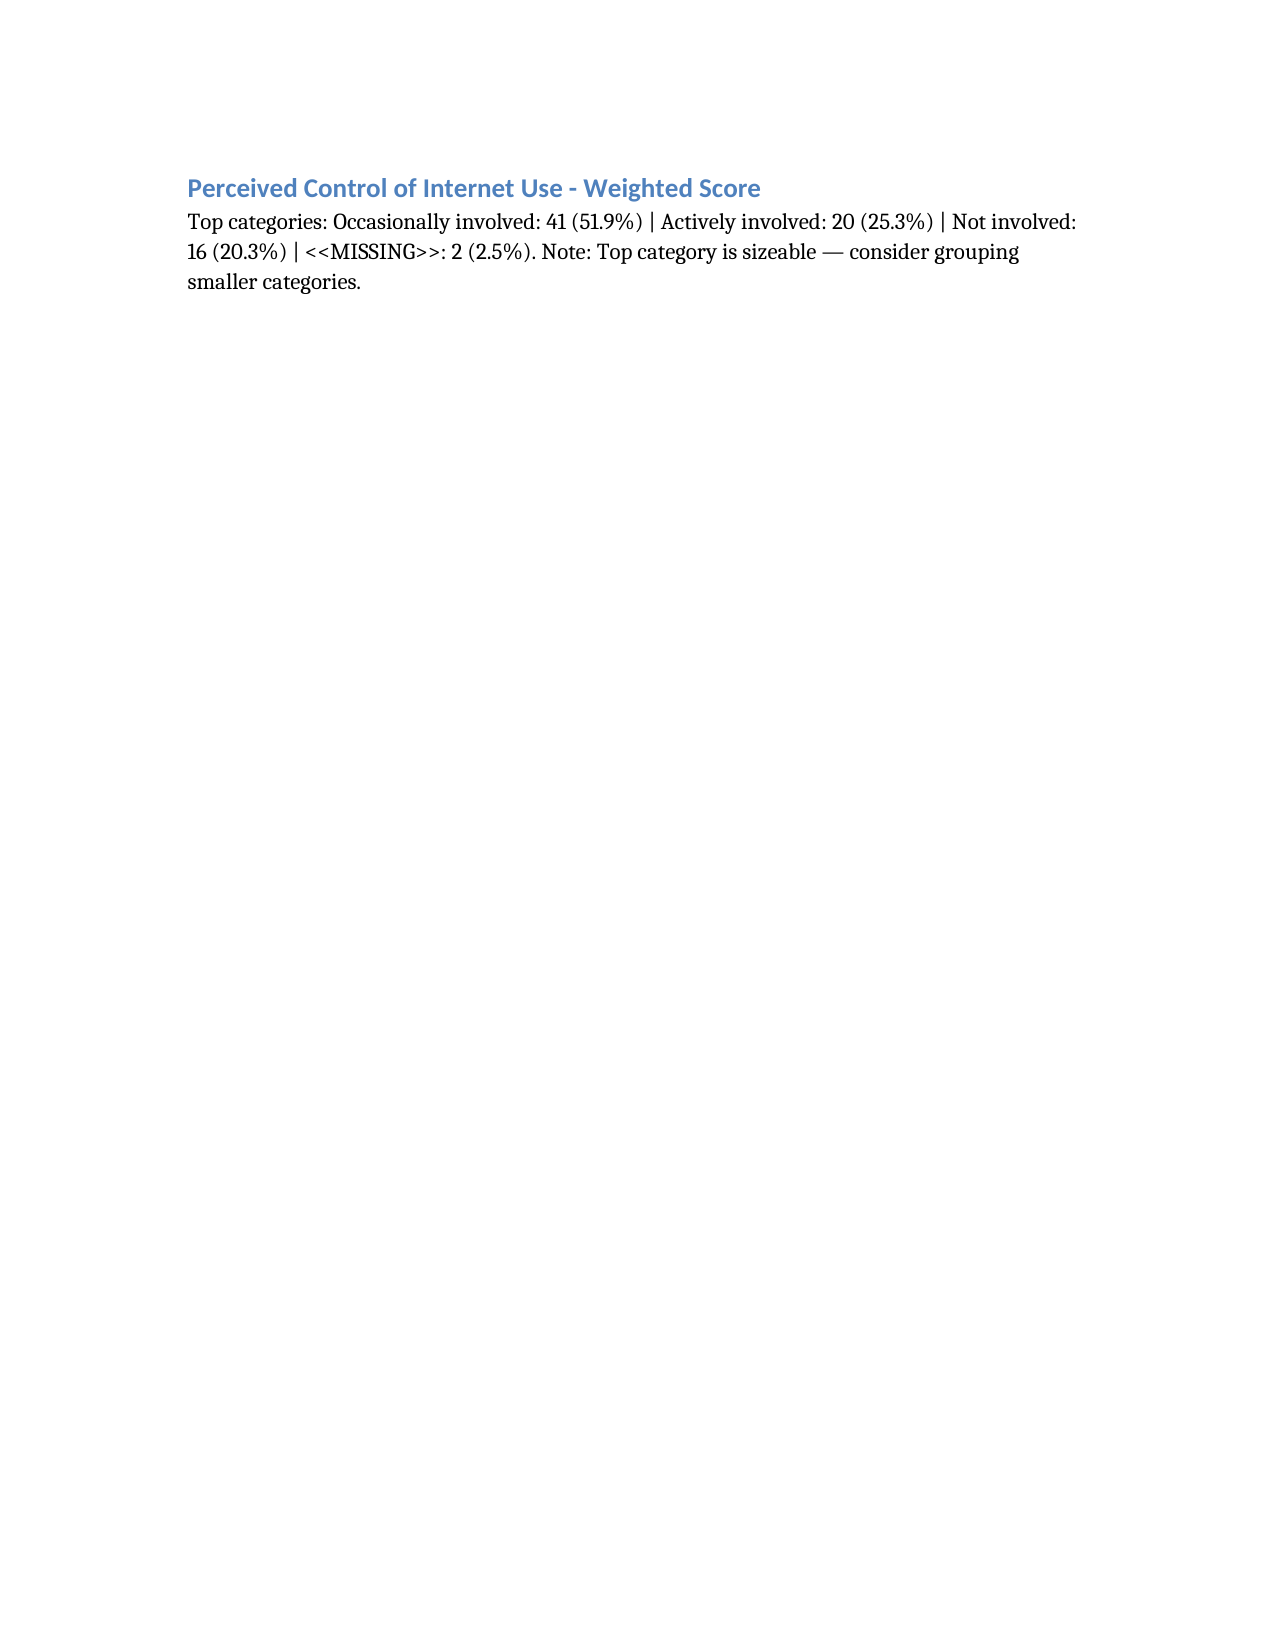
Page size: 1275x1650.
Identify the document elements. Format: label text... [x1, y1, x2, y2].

text Top categories: Occasionally involved: 41 (51.9%) | Actively involved: 20 (25.3%) | Not involved: 16 (20.3%) | <<MISSING>>: 2 (2.5%). Note: Top category is sizeable — consider grouping smaller categories. [187, 209, 1087, 296]
subtitle Perceived Control of Internet Use - Weighted Score [187, 171, 1087, 204]
